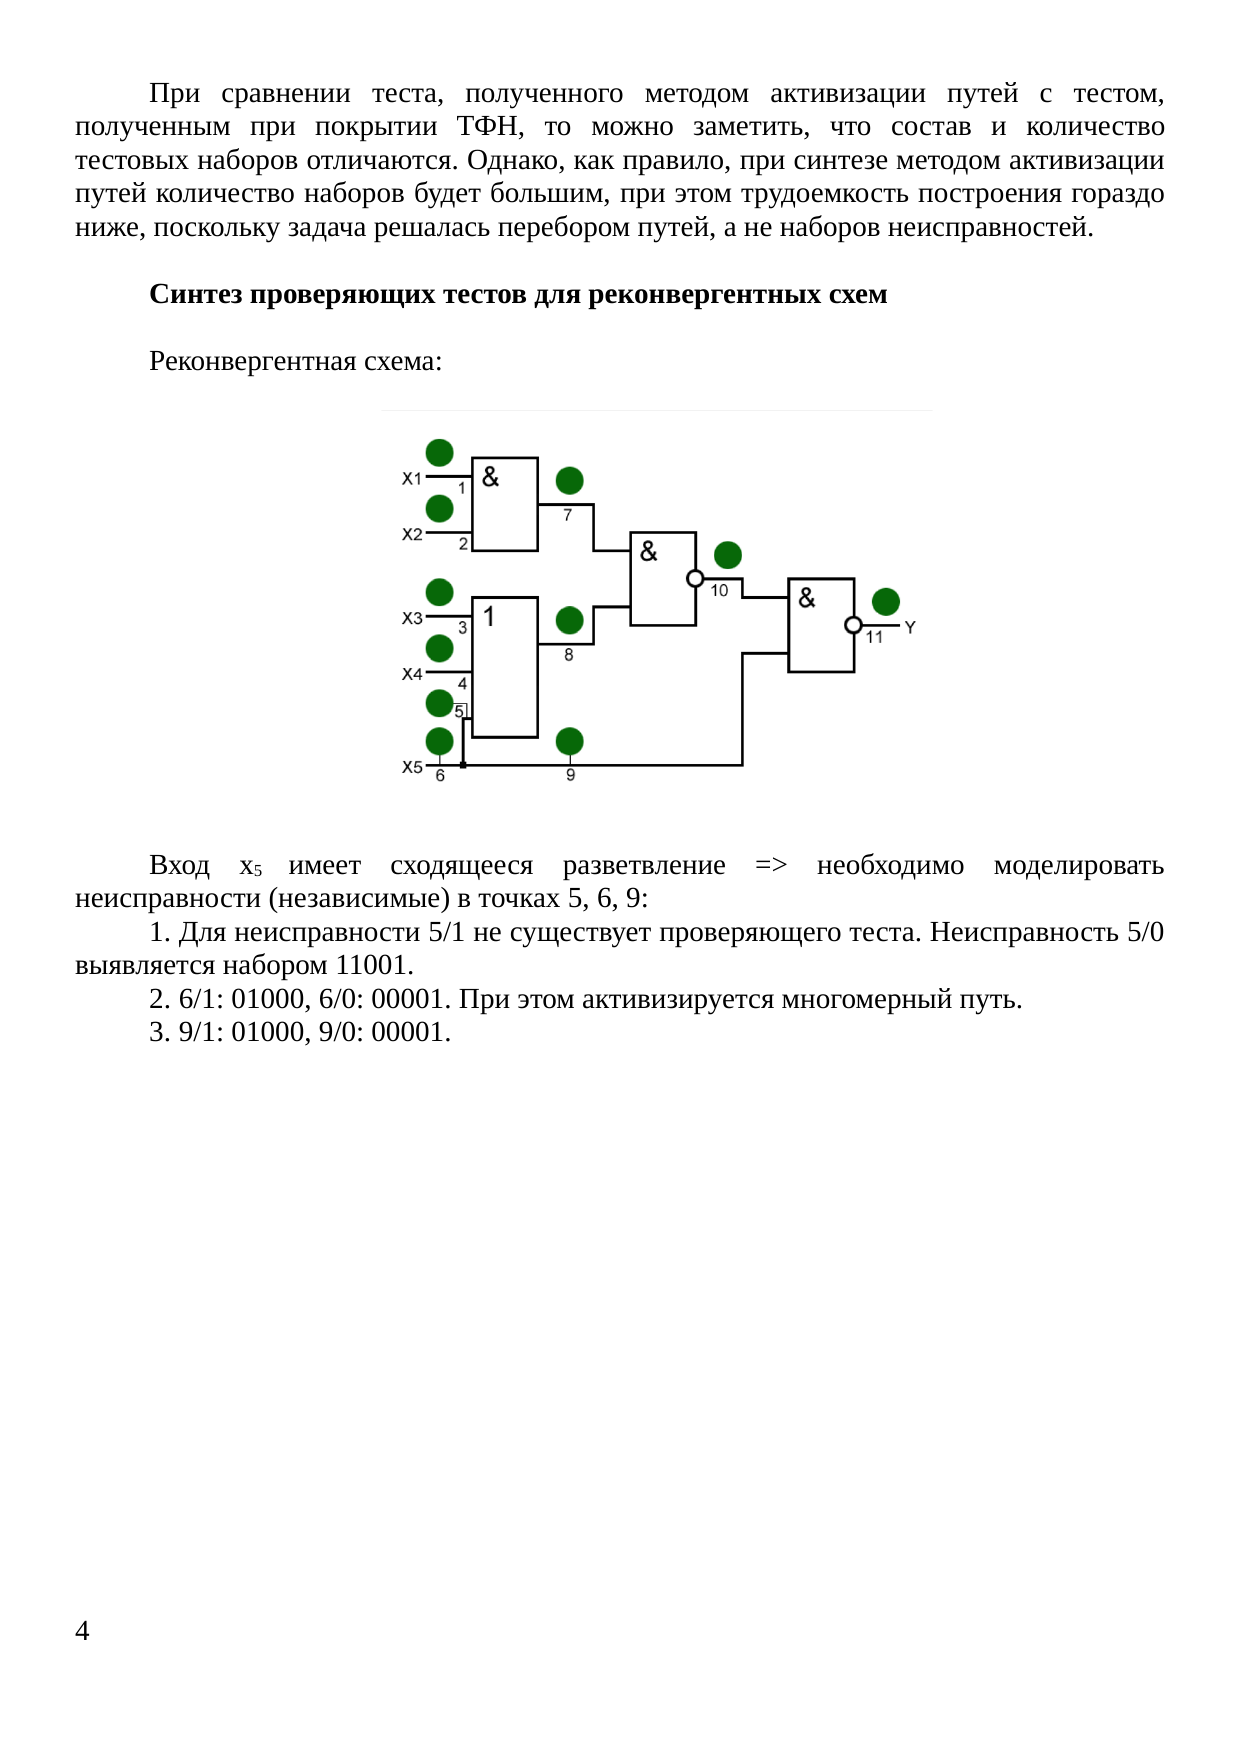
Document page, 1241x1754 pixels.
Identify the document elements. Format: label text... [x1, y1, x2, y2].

list 6/1: 01000, 6/0: 00001. При этом активизируется многомерный путь. [75, 981, 1165, 1014]
list 9/1: 01000, 9/0: 00001. [75, 1014, 1165, 1048]
text Синтез проверяющих тестов для реконвергентных схем [75, 276, 1165, 310]
text Вход x5 имеет сходящееся разветвление => необходимо моделировать неисправности (независимые) в точках 5, 6, 9: [75, 847, 1165, 914]
text Реконвергентная схема: [75, 343, 1165, 377]
picture [381, 410, 933, 814]
list Для неисправности 5/1 не существует проверяющего теста. Неисправность 5/0 выявляется набором 11001. [75, 914, 1165, 981]
text При сравнении теста, полученного методом активизации путей с тестом, полученным при покрытии ТФН, то можно заметить, что состав и количество тестовых наборов отличаются. Однако, как правило, при синтезе методом активизации путей количество наборов будет большим, при этом трудоемкость построения гораздо ниже, поскольку задача решалась перебором путей, а не наборов неисправностей. [75, 75, 1165, 243]
